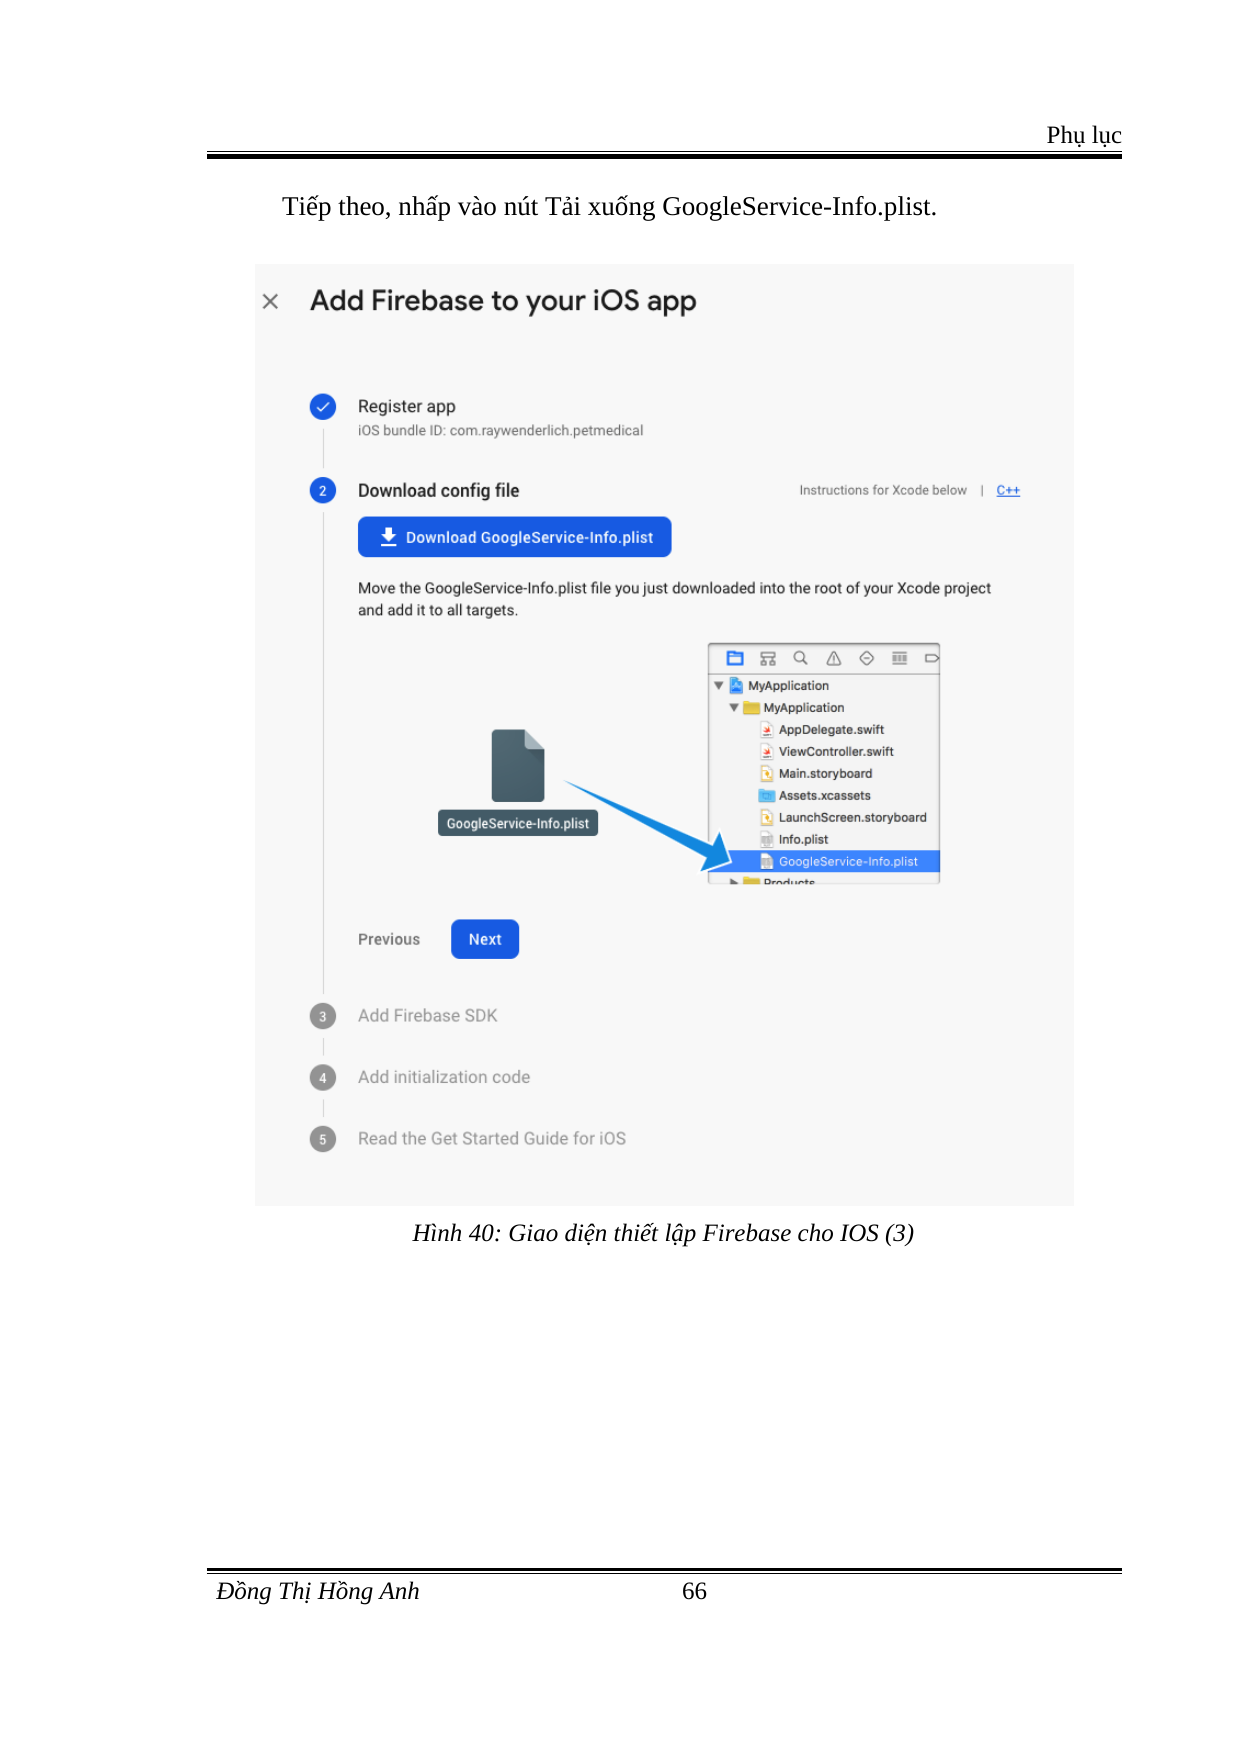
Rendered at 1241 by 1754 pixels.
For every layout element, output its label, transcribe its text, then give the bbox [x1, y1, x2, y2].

picture [255, 264, 1074, 1206]
text Tiếp theo, nhấp vào nút Tải xuống GoogleService-Info.plist. [207, 190, 1122, 221]
